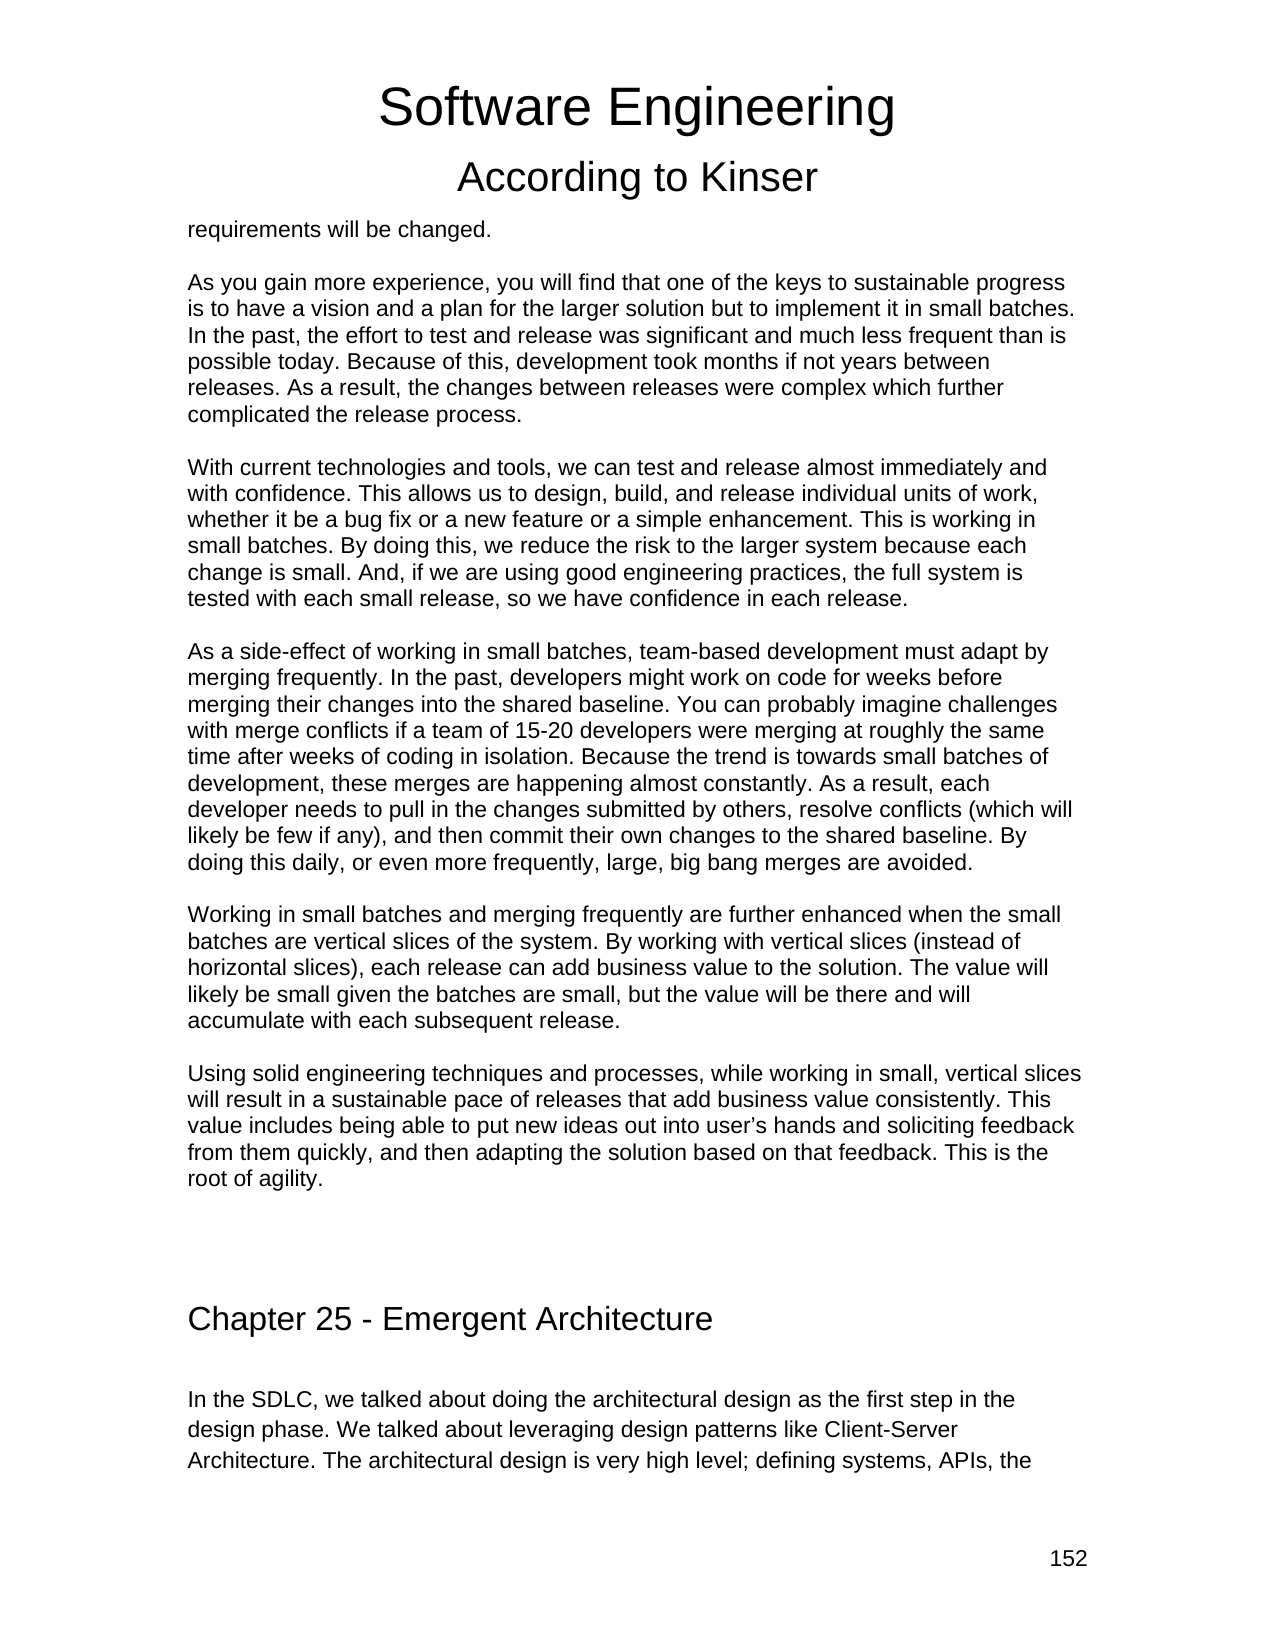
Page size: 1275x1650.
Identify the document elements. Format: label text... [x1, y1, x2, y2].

subtitle Chapter 25 - Emergent Architecture [187, 1255, 1087, 1338]
text With current technologies and tools, we can test and release almost immediately and with confidence. This allows us to design, build, and release individual units of work, whether it be a bug fix or a new feature or a simple enhancement. This is working in small batches. By doing this, we reduce the risk to the larger system because each change is small. And, if we are using good engineering practices, the full system is tested with each small release, so we have confidence in each release. [187, 453, 1087, 612]
text Working in small batches and merging frequently are further enhanced when the small batches are vertical slices of the system. By working with vertical slices (instead of horizontal slices), each release can add business value to the solution. The value will likely be small given the batches are small, but the value will be there and will accumulate with each subsequent release. [187, 901, 1087, 1033]
text Using solid engineering techniques and processes, while working in small, vertical slices will result in a sustainable pace of releases that add business value consistently. This value includes being able to put new ideas out into user’s hands and soliciting feedback from them quickly, and then adapting the solution based on that feedback. This is the root of agility. [187, 1059, 1087, 1191]
text As you gain more experience, you will find that one of the keys to sustainable progress is to have a vision and a plan for the larger solution but to implement it in small batches. In the past, the effort to test and release was significant and much less frequent than is possible today. Because of this, development took months if not years between releases. As a result, the changes between releases were complex which further complicated the release process. [187, 269, 1087, 427]
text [187, 216, 1087, 243]
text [187, 1386, 1087, 1473]
text As a side-effect of working in small batches, team-based development must adapt by merging frequently. In the past, developers might work on code for weeks before merging their changes into the shared baseline. You can probably imagine challenges with merge conflicts if a team of 15-20 developers were merging at roughly the same time after weeks of coding in isolation. Because the trend is towards small batches of development, these merges are happening almost constantly. As a result, each developer needs to pull in the changes submitted by others, resolve conflicts (which will likely be few if any), and then commit their own changes to the shared baseline. By doing this daily, or even more frequently, large, big bang merges are avoided. [187, 638, 1087, 875]
